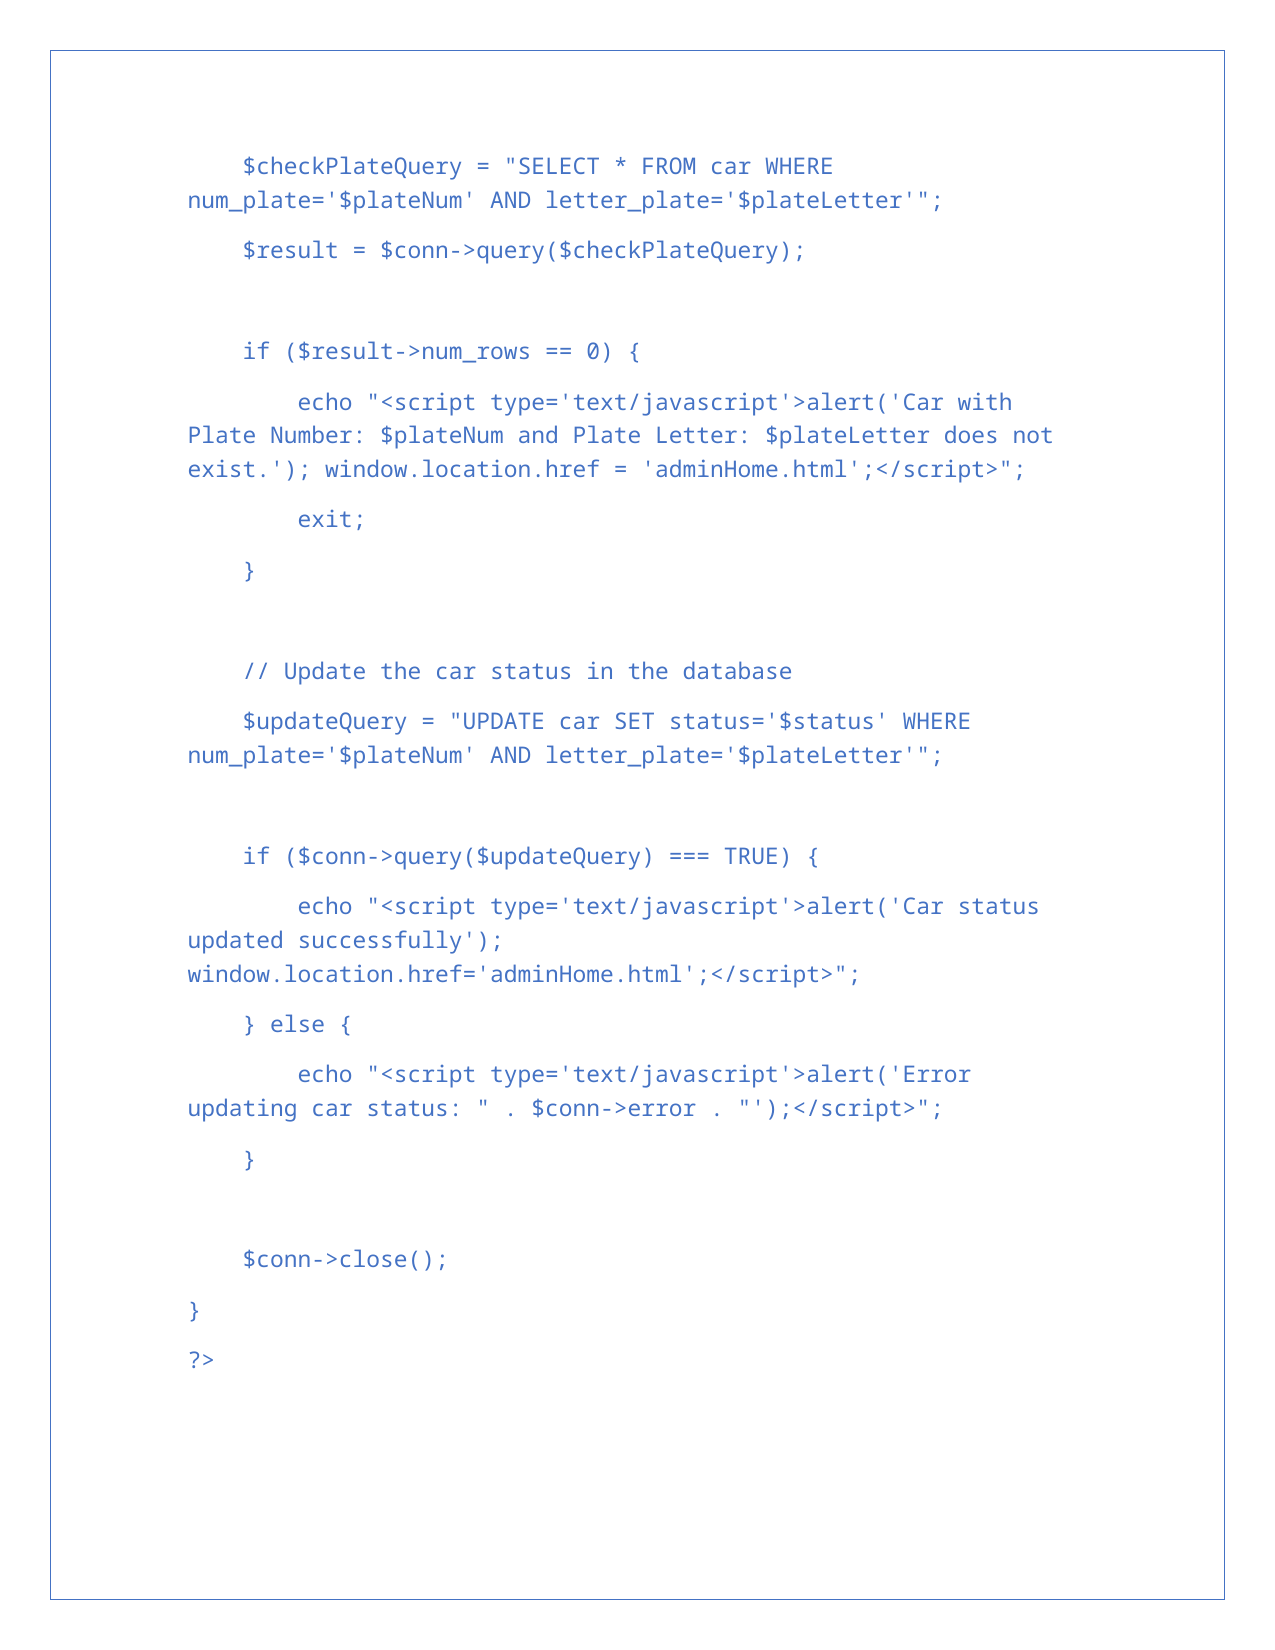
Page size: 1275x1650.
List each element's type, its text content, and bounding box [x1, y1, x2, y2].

text if ($result->num_rows == 0) { [187, 335, 1087, 366]
text // Update the car status in the database [187, 654, 1087, 686]
text if ($conn->query($updateQuery) === TRUE) { [187, 839, 1087, 871]
text echo "<script type='text/javascript'>alert('Car status updated successfully'); window.location.href='adminHome.html';</script>"; [187, 890, 1087, 989]
text $checkPlateQuery = "SELECT * FROM car WHERE num_plate='$plateNum' AND letter_plate='$plateLetter'"; [187, 150, 1087, 215]
text $result = $conn->query($checkPlateQuery); [187, 234, 1087, 265]
text $updateQuery = "UPDATE car SET status='$status' WHERE num_plate='$plateNum' AND letter_plate='$plateLetter'"; [187, 705, 1087, 770]
text ?> [187, 1344, 1087, 1375]
text exit; [187, 503, 1087, 534]
text echo "<script type='text/javascript'>alert('Car with Plate Number: $plateNum and Plate Letter: $plateLetter does not exist.'); window.location.href = 'adminHome.html';</script>"; [187, 385, 1087, 484]
text echo "<script type='text/javascript'>alert('Error updating car status: " . $conn->error . "');</script>"; [187, 1058, 1087, 1123]
text $conn->close(); [187, 1243, 1087, 1274]
text } else { [187, 1008, 1087, 1039]
text } [187, 1294, 1087, 1325]
text } [187, 1142, 1087, 1174]
text } [187, 554, 1087, 585]
